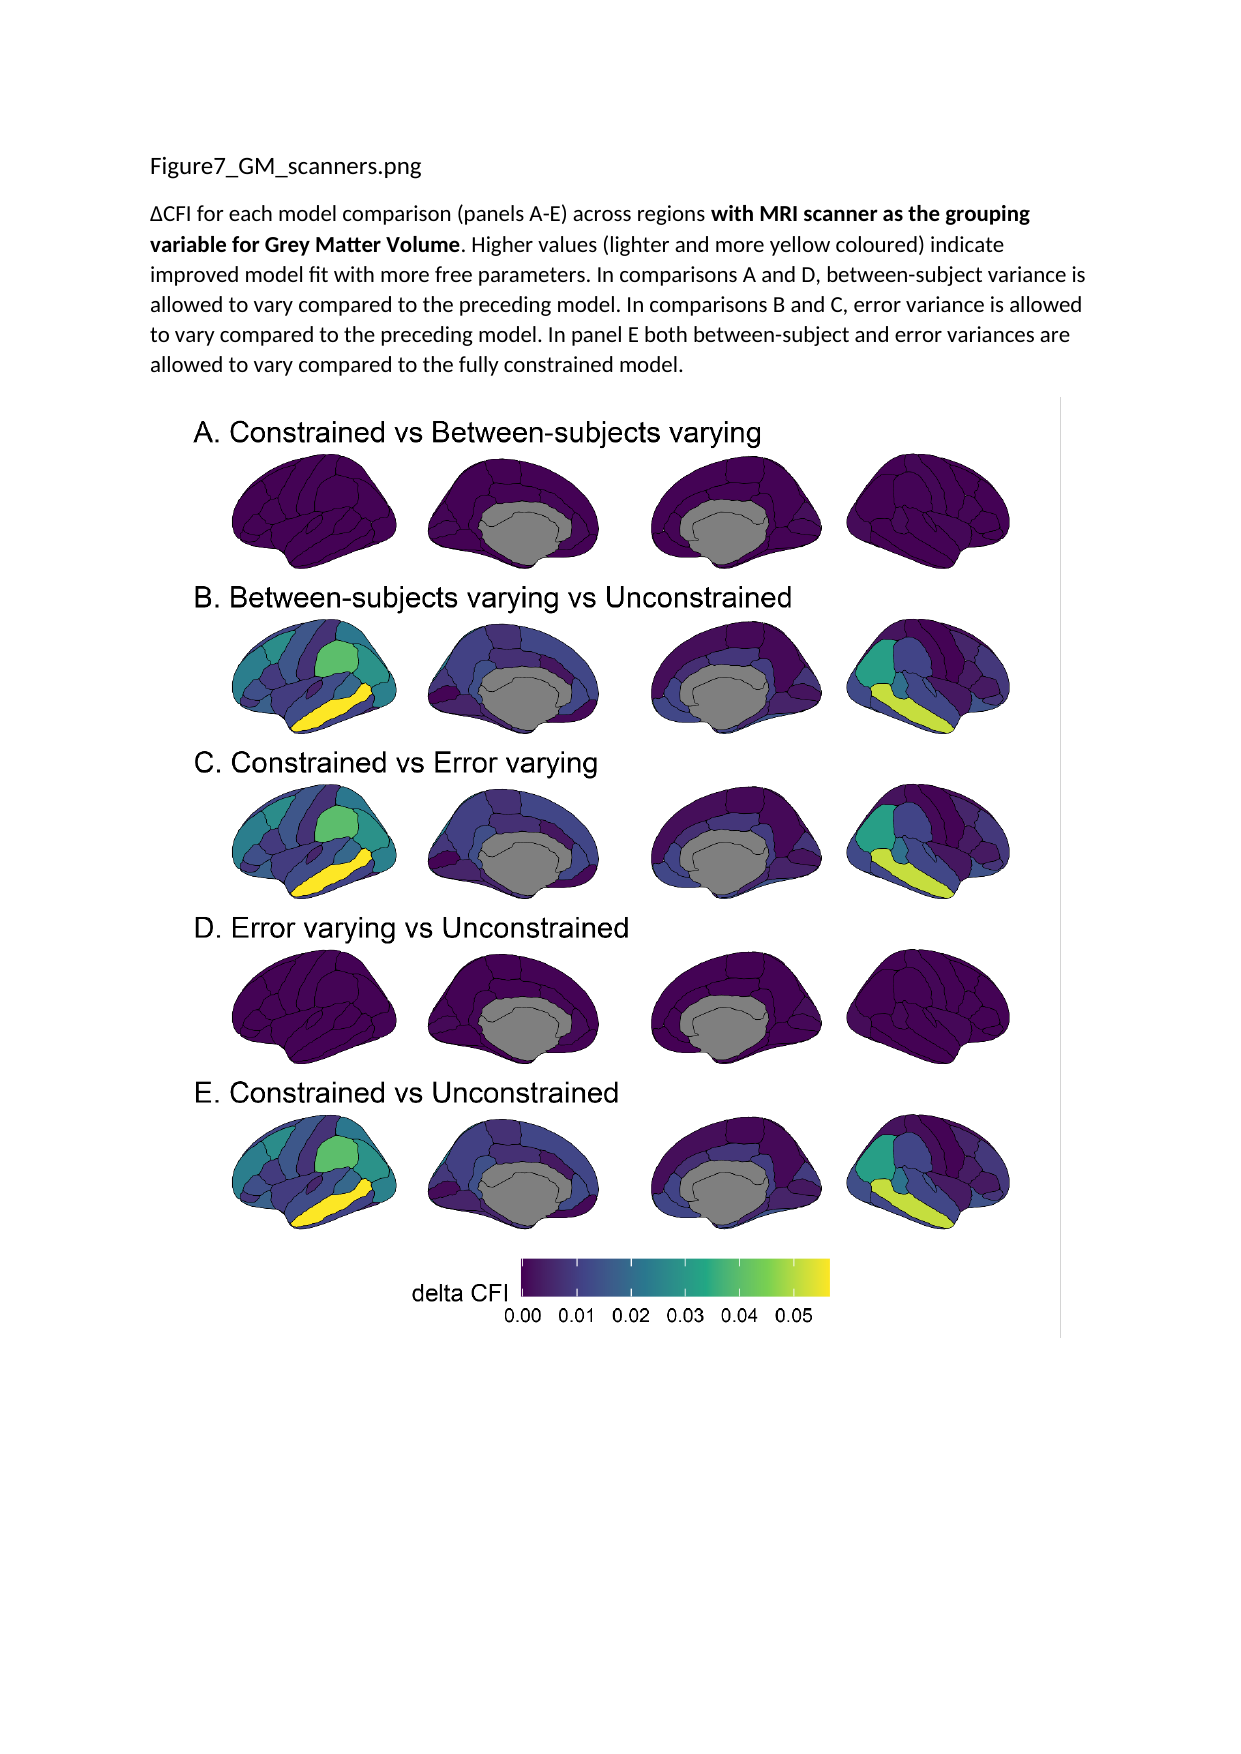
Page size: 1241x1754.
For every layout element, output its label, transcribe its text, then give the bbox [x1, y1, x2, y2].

text Figure7_GM_scanners.png [150, 150, 1090, 181]
text ΔCFI for each model comparison (panels A-E) across regions with MRI scanner as the grouping variable for Grey Matter Volume. Higher values (lighter and more yellow coloured) indicate improved model fit with more free parameters. In comparisons A and D, between-subject variance is allowed to vary compared to the preceding model. In comparisons B and C, error variance is allowed to vary compared to the preceding model. In panel E both between-subject and error variances are allowed to vary compared to the fully constrained model. [150, 199, 1090, 379]
picture [150, 397, 1091, 1338]
